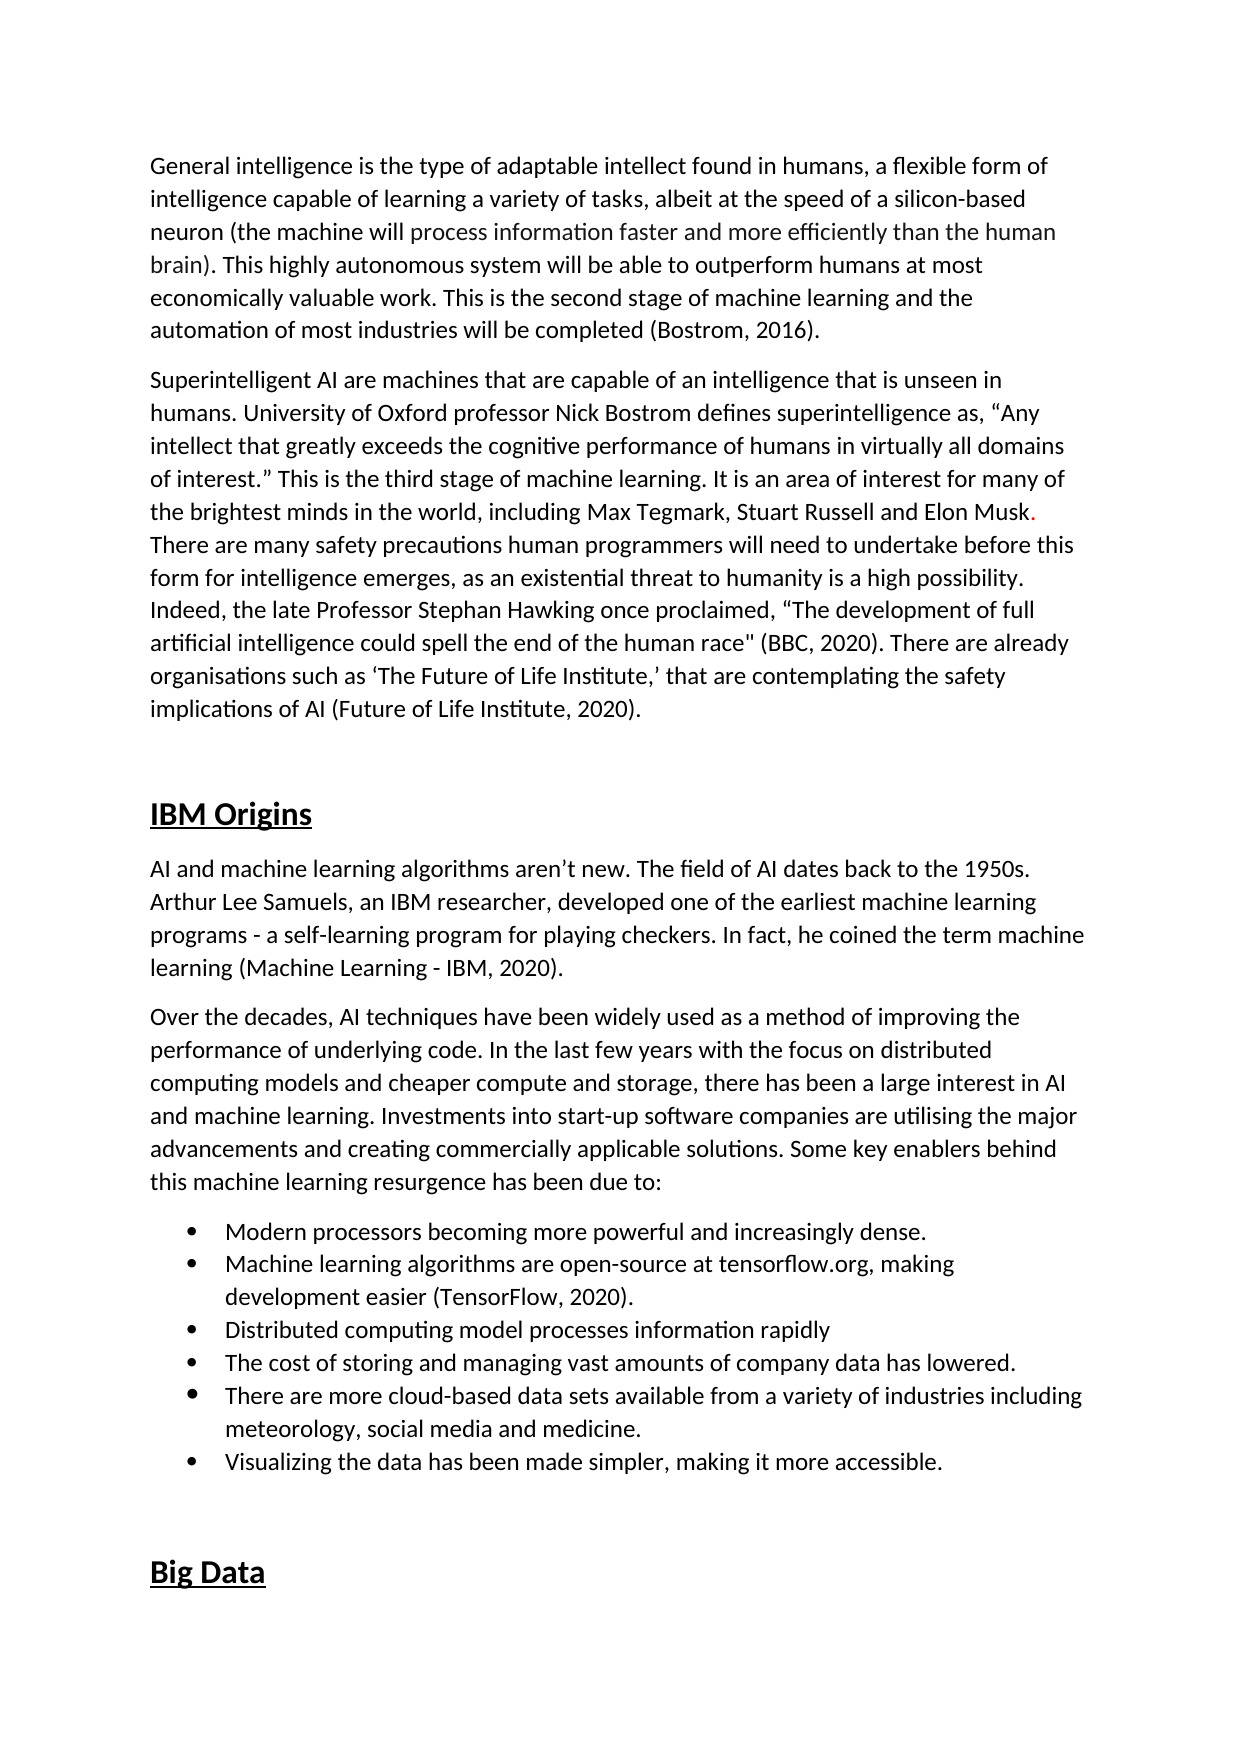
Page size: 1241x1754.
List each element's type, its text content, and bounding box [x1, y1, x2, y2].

list Visualizing the data has been made simpler, making it more accessible. [187, 1446, 1090, 1477]
text IBM Origins [150, 792, 1090, 833]
text Over the decades, AI techniques have been widely used as a method of improving the performance of underlying code. In the last few years with the focus on distributed computing models and cheaper compute and storage, there has been a large interest in AI and machine learning. Investments into start-up software companies are utilising the major advancements and creating commercially applicable solutions. Some key enablers behind this machine learning resurgence has been due to: [150, 1001, 1090, 1197]
list Distributed computing model processes information rapidly [187, 1314, 1090, 1345]
text General intelligence is the type of adaptable intellect found in humans, a flexible form of intelligence capable of learning a variety of tasks, albeit at the speed of a silicon-based neuron (the machine will process information faster and more efficiently than the human brain). This highly autonomous system will be able to outperform humans at most economically valuable work. This is the second stage of machine learning and the automation of most industries will be completed (Bostrom, 2016). [150, 150, 1090, 345]
list There are more cloud-based data sets available from a variety of industries including meteorology, social media and medicine. [187, 1380, 1090, 1444]
text Superintelligent AI are machines that are capable of an intelligence that is unseen in humans. University of Oxford professor Nick Bostrom defines superintelligence as, “Any intellect that greatly exceeds the cognitive performance of humans in virtually all domains of interest.” This is the third stage of machine learning. It is an area of interest for many of the brightest minds in the world, including Max Tegmark, Stuart Russell and Elon Musk. There are many safety precautions human programmers will need to undertake before this form for intelligence emerges, as an existential threat to humanity is a high possibility. Indeed, the late Professor Stephan Hawking once proclaimed, “The development of full artificial intelligence could spell the end of the human race" (BBC, 2020). There are already organisations such as ‘The Future of Life Institute,’ that are contemplating the safety implications of AI (Future of Life Institute, 2020). [150, 364, 1090, 724]
list Modern processors becoming more powerful and increasingly dense. [187, 1216, 1090, 1246]
text AI and machine learning algorithms aren’t new. The field of AI dates back to the 1950s. Arthur Lee Samuels, an IBM researcher, developed one of the earliest machine learning programs - a self-learning program for playing checkers. In fact, he coined the term machine learning (Machine Learning - IBM, 2020). [150, 853, 1090, 982]
text Big Data [150, 1551, 1090, 1592]
list The cost of storing and managing vast amounts of company data has lowered. [187, 1347, 1090, 1378]
list Machine learning algorithms are open-source at tensorflow.org, making development easier (TensorFlow, 2020). [187, 1248, 1090, 1312]
